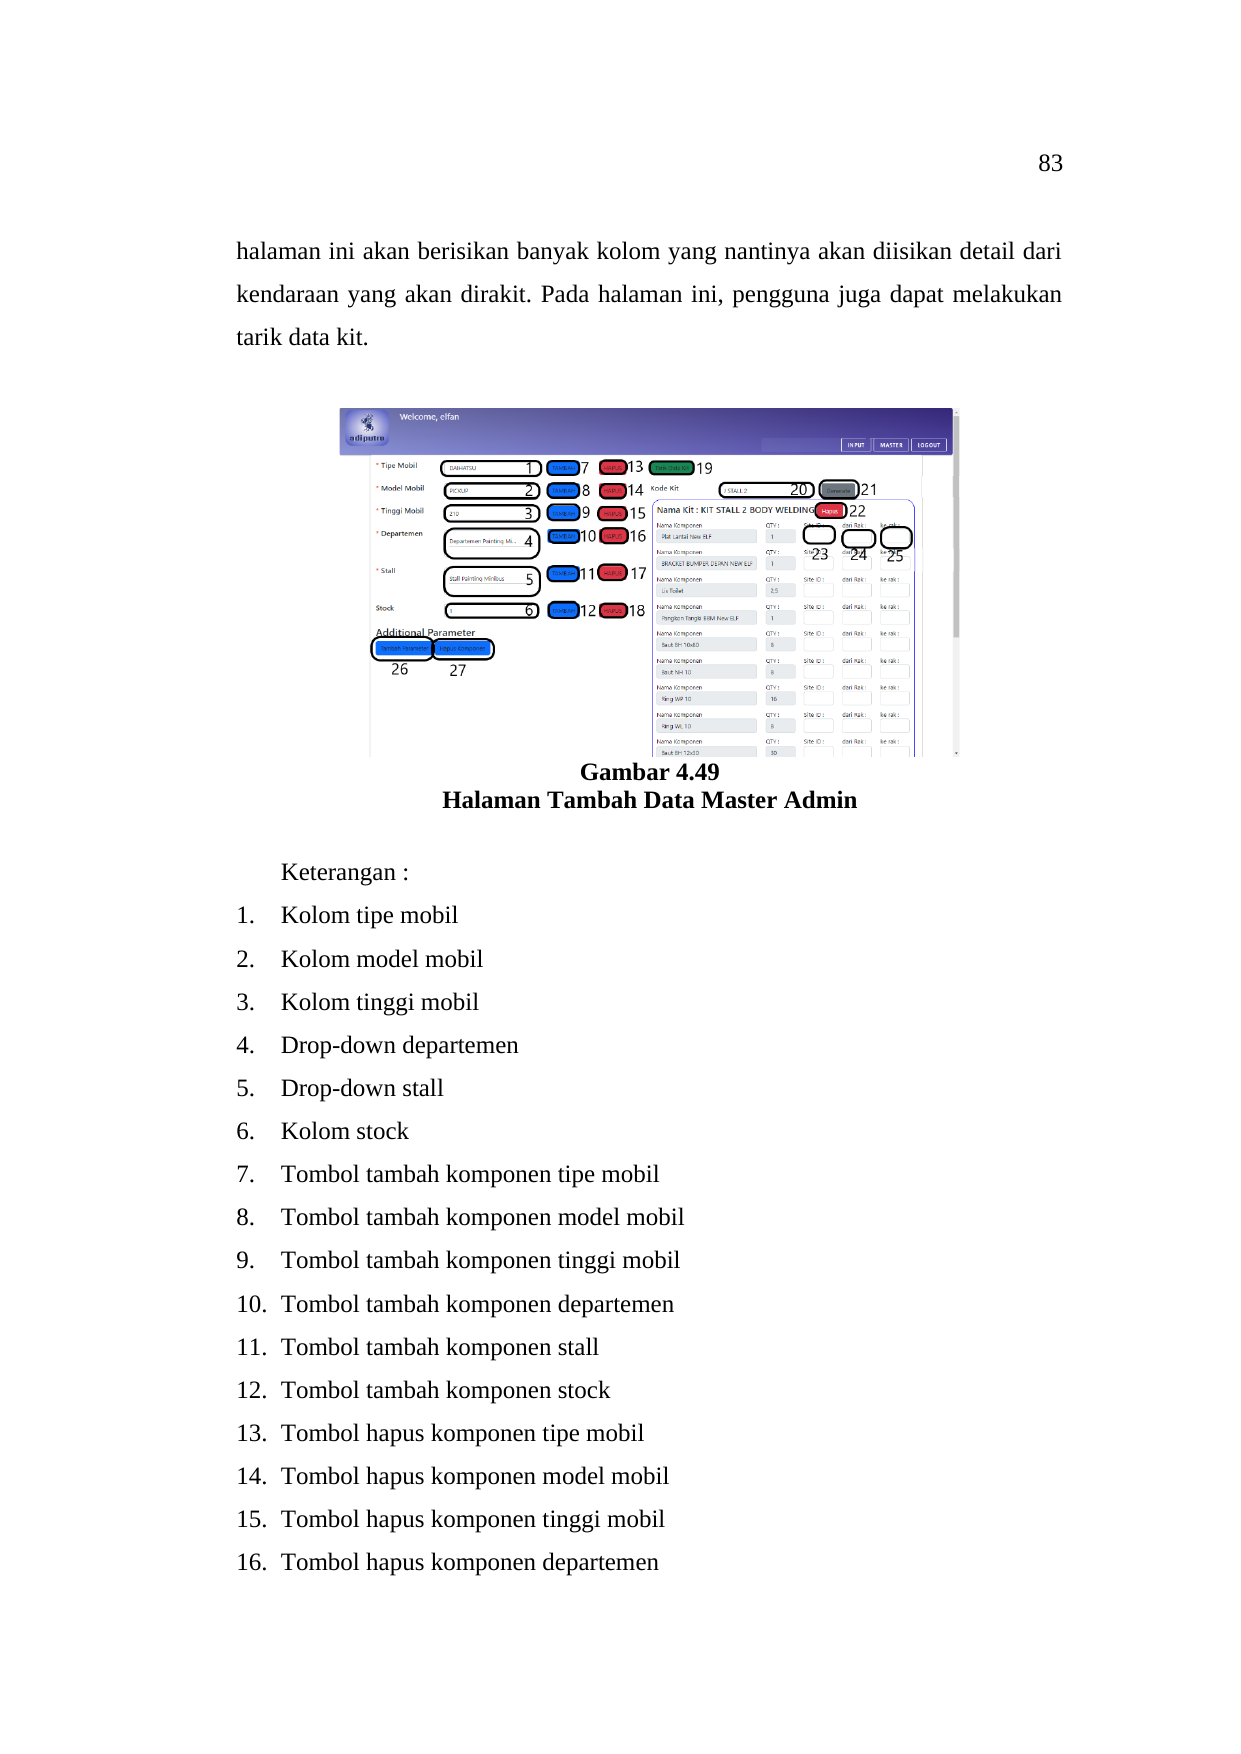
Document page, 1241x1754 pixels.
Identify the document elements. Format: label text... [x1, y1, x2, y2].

text Keterangan : [281, 857, 1063, 886]
list Drop-down stall [236, 1073, 1063, 1102]
list Tombol hapus komponen model mobil [236, 1461, 1063, 1490]
list Tombol tambah komponen model mobil [236, 1202, 1063, 1231]
list Tombol tambah komponen stall [236, 1332, 1063, 1361]
list Drop-down departemen [236, 1030, 1063, 1059]
list Kolom tinggi mobil [236, 987, 1063, 1016]
list Kolom stock [236, 1116, 1063, 1145]
list Tombol tambah komponen departemen [236, 1289, 1063, 1317]
text Gambar 4.49 Halaman Tambah Data Master Admin [236, 757, 1063, 814]
list Tombol tambah komponen tinggi mobil [236, 1246, 1063, 1274]
picture [339, 408, 960, 757]
list Tombol tambah komponen stock [236, 1375, 1063, 1404]
list Tombol hapus komponen departemen [236, 1547, 1063, 1576]
list Kolom model mobil [236, 944, 1063, 972]
list Kolom tipe mobil [236, 901, 1063, 929]
list Tombol hapus komponen tinggi mobil [236, 1504, 1063, 1533]
list Tombol tambah komponen tipe mobil [236, 1159, 1063, 1188]
list Tombol hapus komponen tipe mobil [236, 1418, 1063, 1447]
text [236, 236, 1063, 351]
